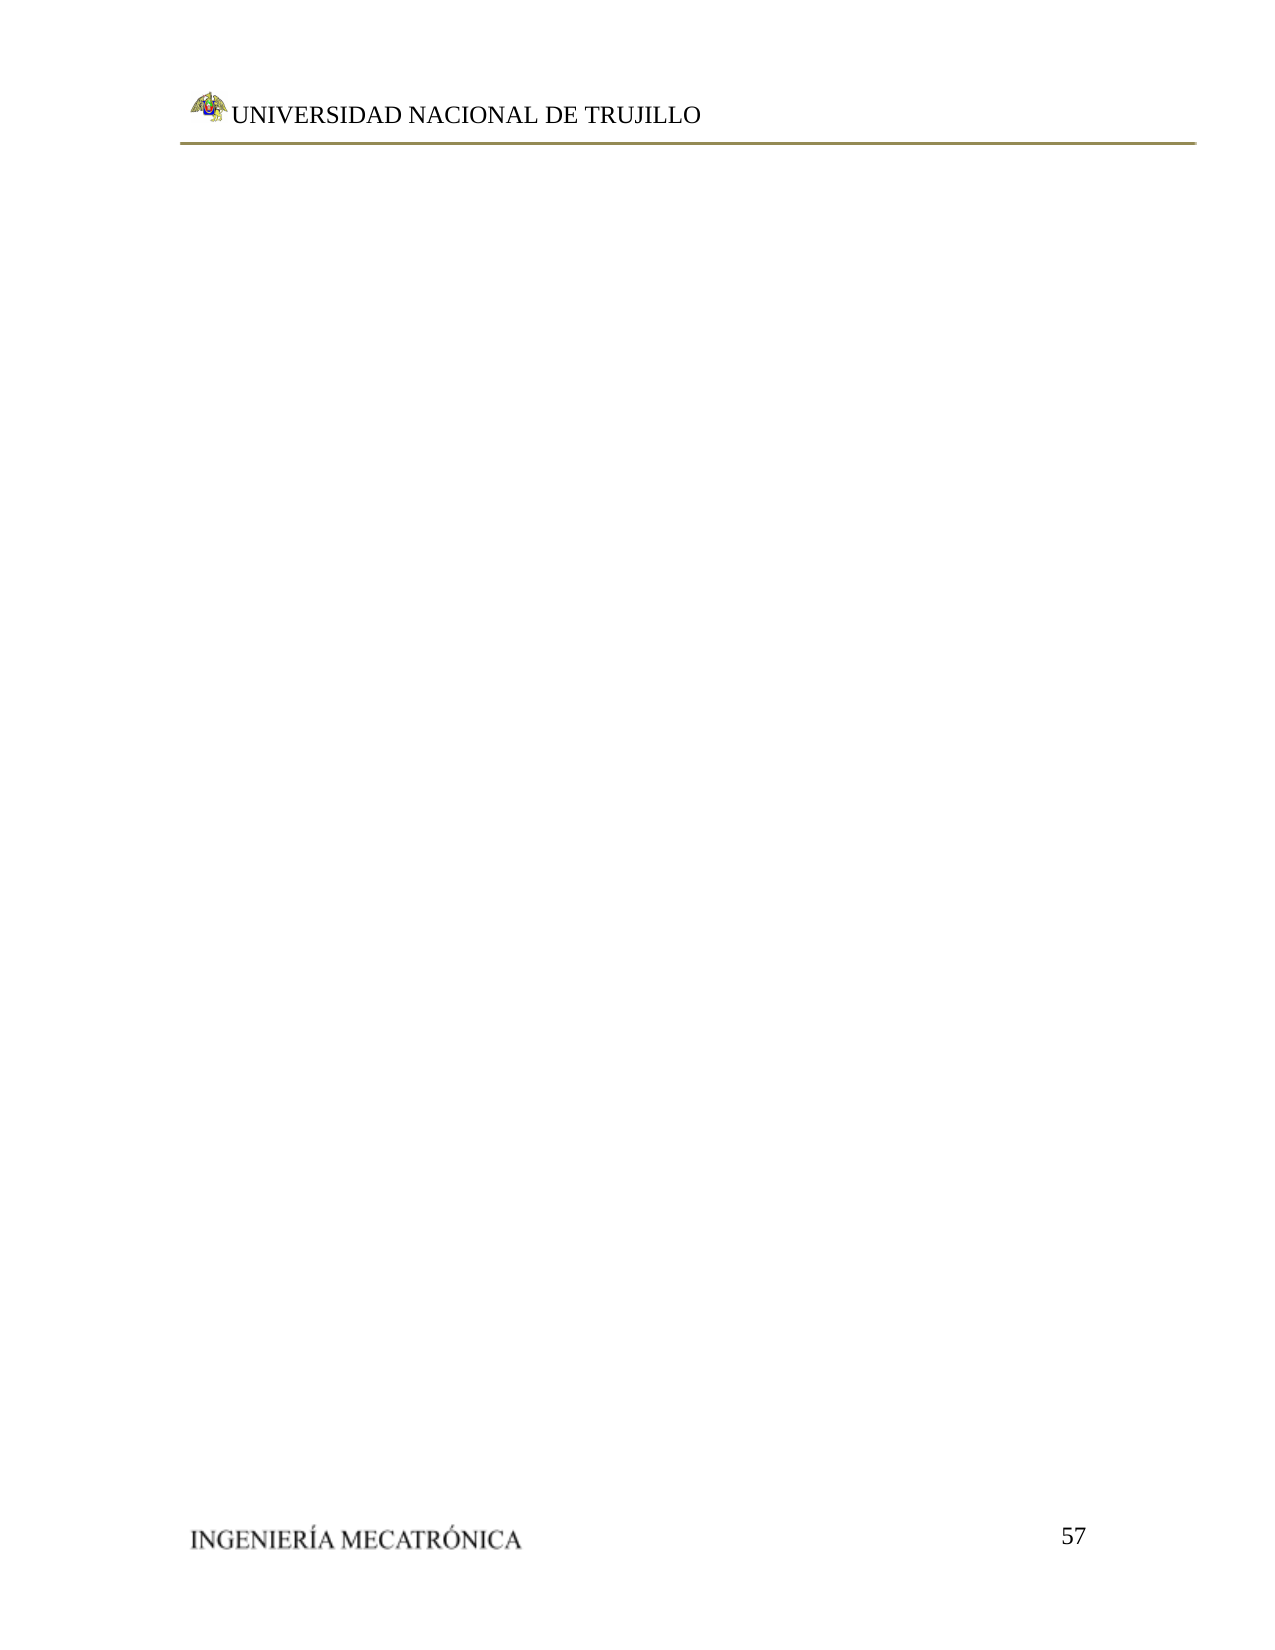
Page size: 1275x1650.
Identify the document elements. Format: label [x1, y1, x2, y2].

picture [190, 91, 228, 123]
picture [176, 1509, 569, 1570]
